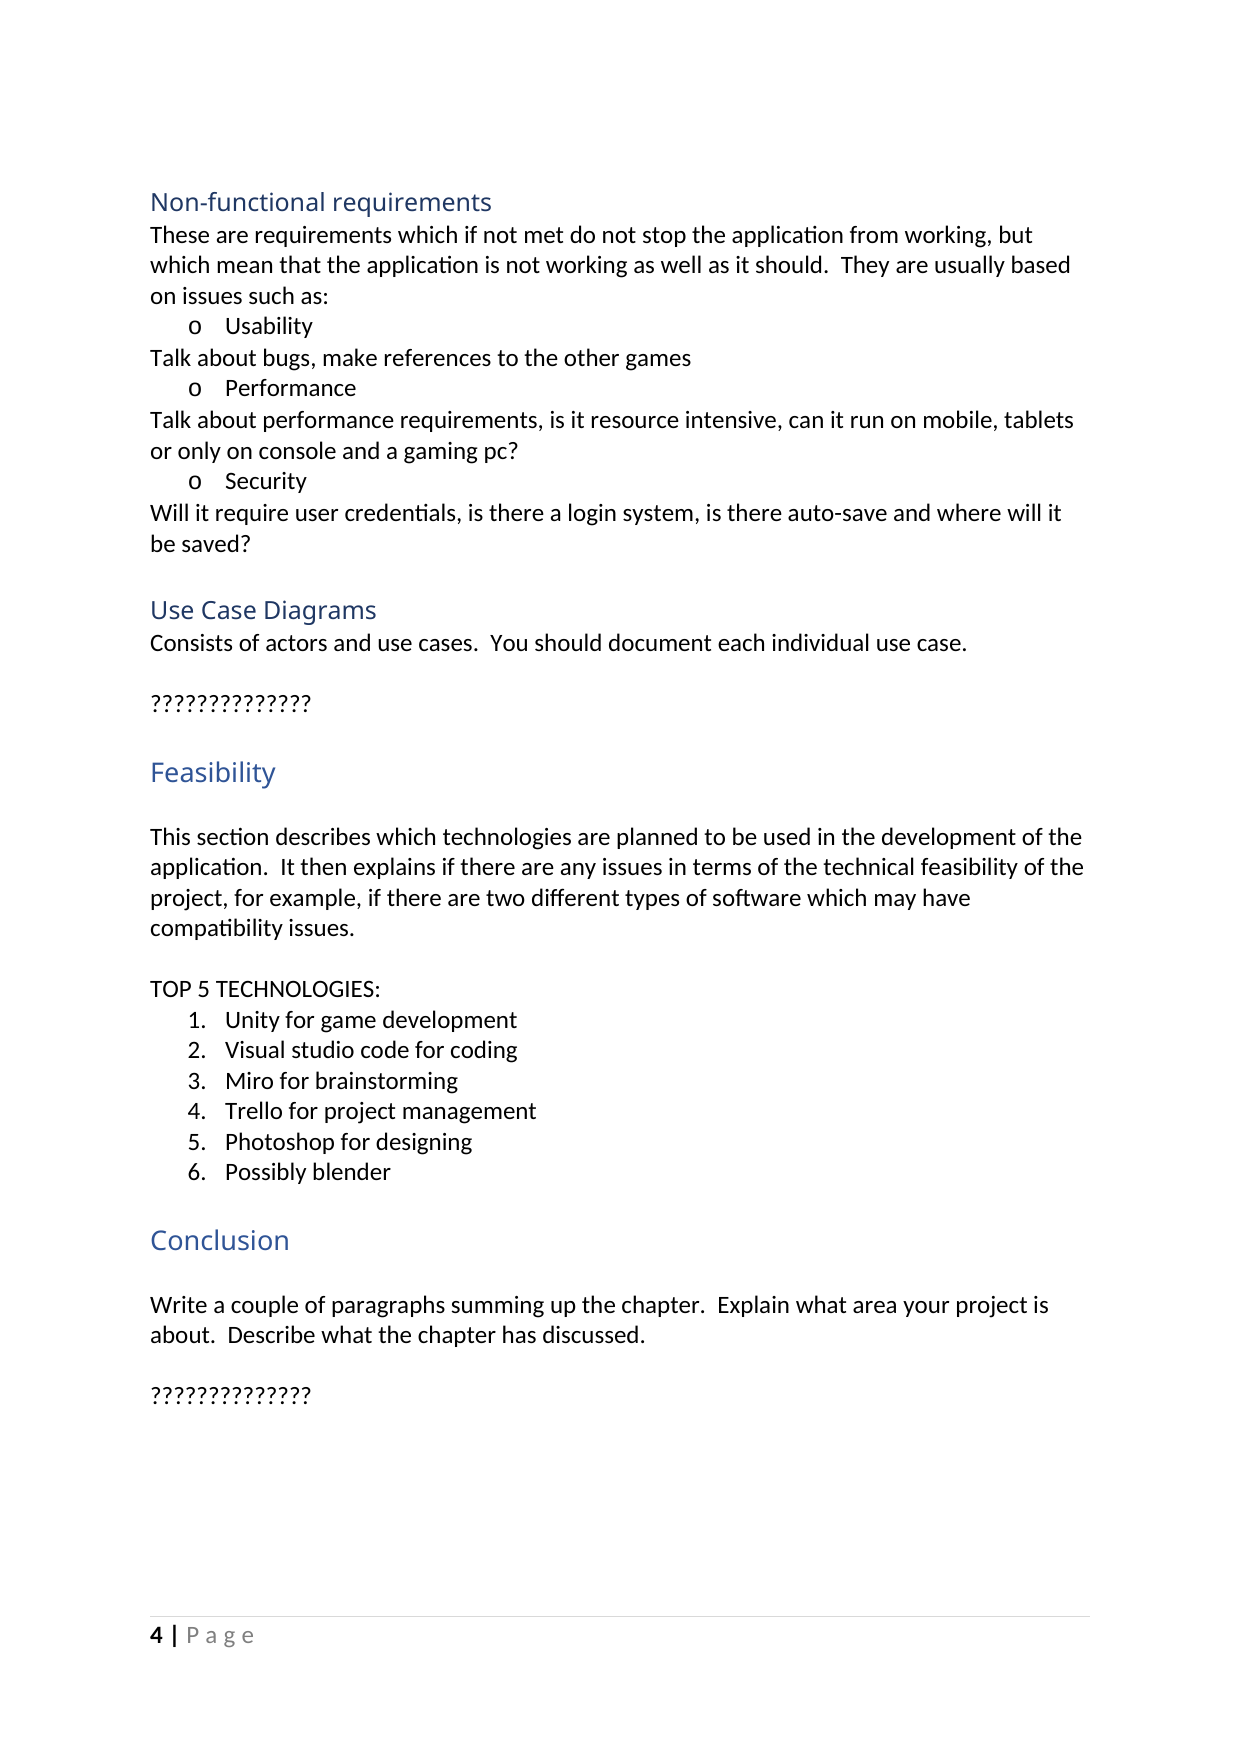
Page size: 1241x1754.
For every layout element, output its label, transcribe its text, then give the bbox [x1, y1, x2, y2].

list Usability [187, 310, 1090, 342]
list Performance [187, 373, 1090, 404]
list Trello for project management [187, 1095, 1090, 1126]
subtitle Conclusion [150, 1222, 1090, 1258]
text Will it require user credentials, is there a login system, is there auto-save and where will it be saved? [150, 497, 1090, 558]
list Security [187, 465, 1090, 497]
list Unity for game development [187, 1004, 1090, 1034]
text Write a couple of paragraphs summing up the chapter. Explain what area your project is about. Describe what the chapter has discussed. [150, 1289, 1090, 1350]
subtitle Non-functional requirements [150, 185, 1090, 219]
text ?????????????? [150, 688, 1090, 718]
text ?????????????? [150, 1381, 1090, 1411]
list Photoshop for designing [187, 1126, 1090, 1156]
text TOP 5 TECHNOLOGIES: [150, 973, 1090, 1004]
text Consists of actors and use cases. You should document each individual use case. [150, 627, 1090, 657]
list Miro for brainstorming [187, 1065, 1090, 1095]
text This section describes which technologies are planned to be used in the development of the application. It then explains if there are any issues in terms of the technical feasibility of the project, for example, if there are two different types of software which may have compatibility issues. [150, 821, 1090, 943]
list Possibly blender [187, 1156, 1090, 1187]
text Talk about bugs, make references to the other games [150, 342, 1090, 373]
subtitle Feasibility [150, 753, 1090, 790]
subtitle Use Case Diagrams [150, 593, 1090, 627]
text Talk about performance requirements, is it resource intensive, can it run on mobile, tablets or only on console and a gaming pc? [150, 404, 1090, 465]
text These are requirements which if not met do not stop the application from working, but which mean that the application is not working as well as it should. They are usually based on issues such as: [150, 219, 1090, 310]
list Visual studio code for coding [187, 1034, 1090, 1065]
